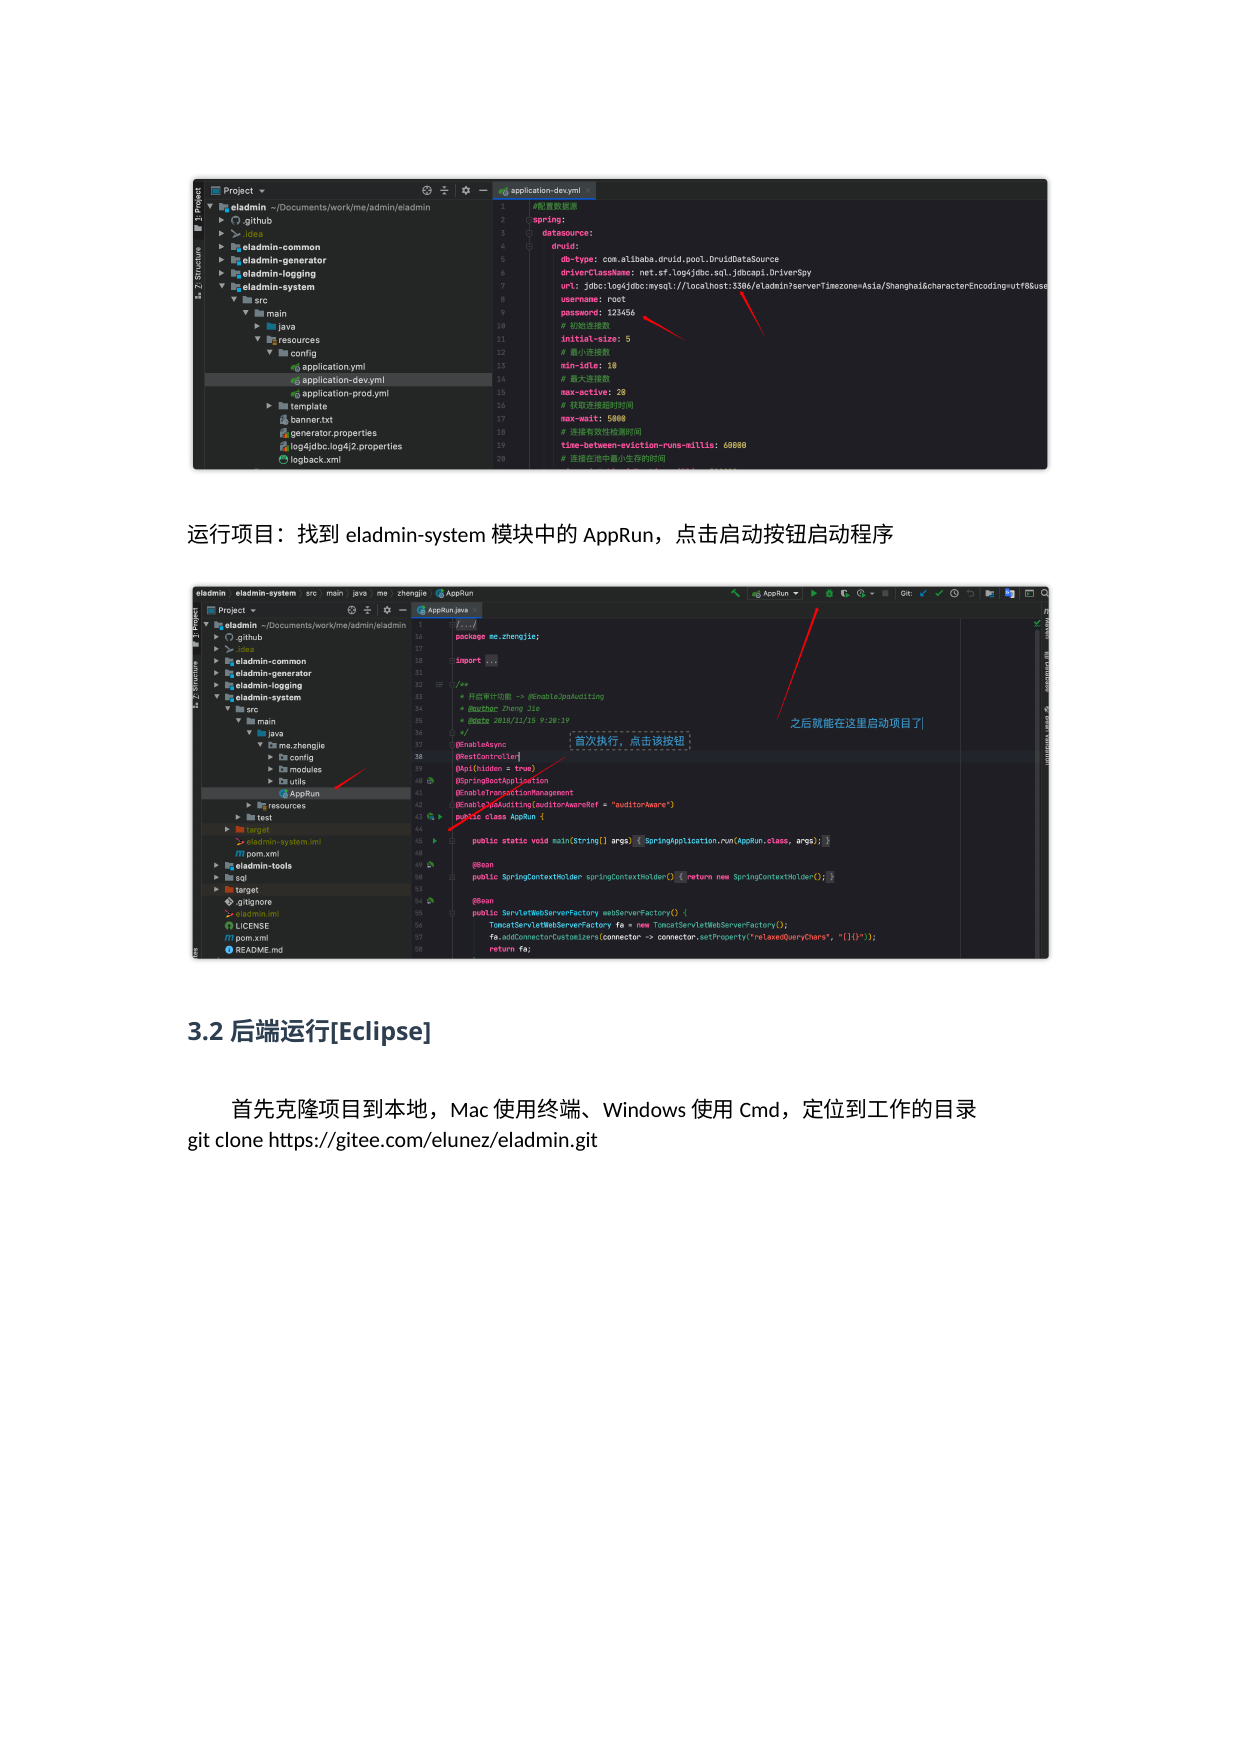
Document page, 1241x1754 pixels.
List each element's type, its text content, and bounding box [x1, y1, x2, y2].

picture [187, 581, 1053, 964]
picture [187, 173, 1053, 475]
subtitle 3.2 后端运行[Eclipse] [187, 997, 1053, 1062]
text 运行项目：找到 eladmin-system 模块中的 AppRun，点击启动按钮启动程序 [187, 516, 1053, 549]
text git clone https://gitee.com/elunez/eladmin.git [187, 1124, 1053, 1156]
text 首先克隆项目到本地，Mac 使用终端、Windows 使用 Cmd，定位到工作的目录 [187, 1091, 1053, 1124]
